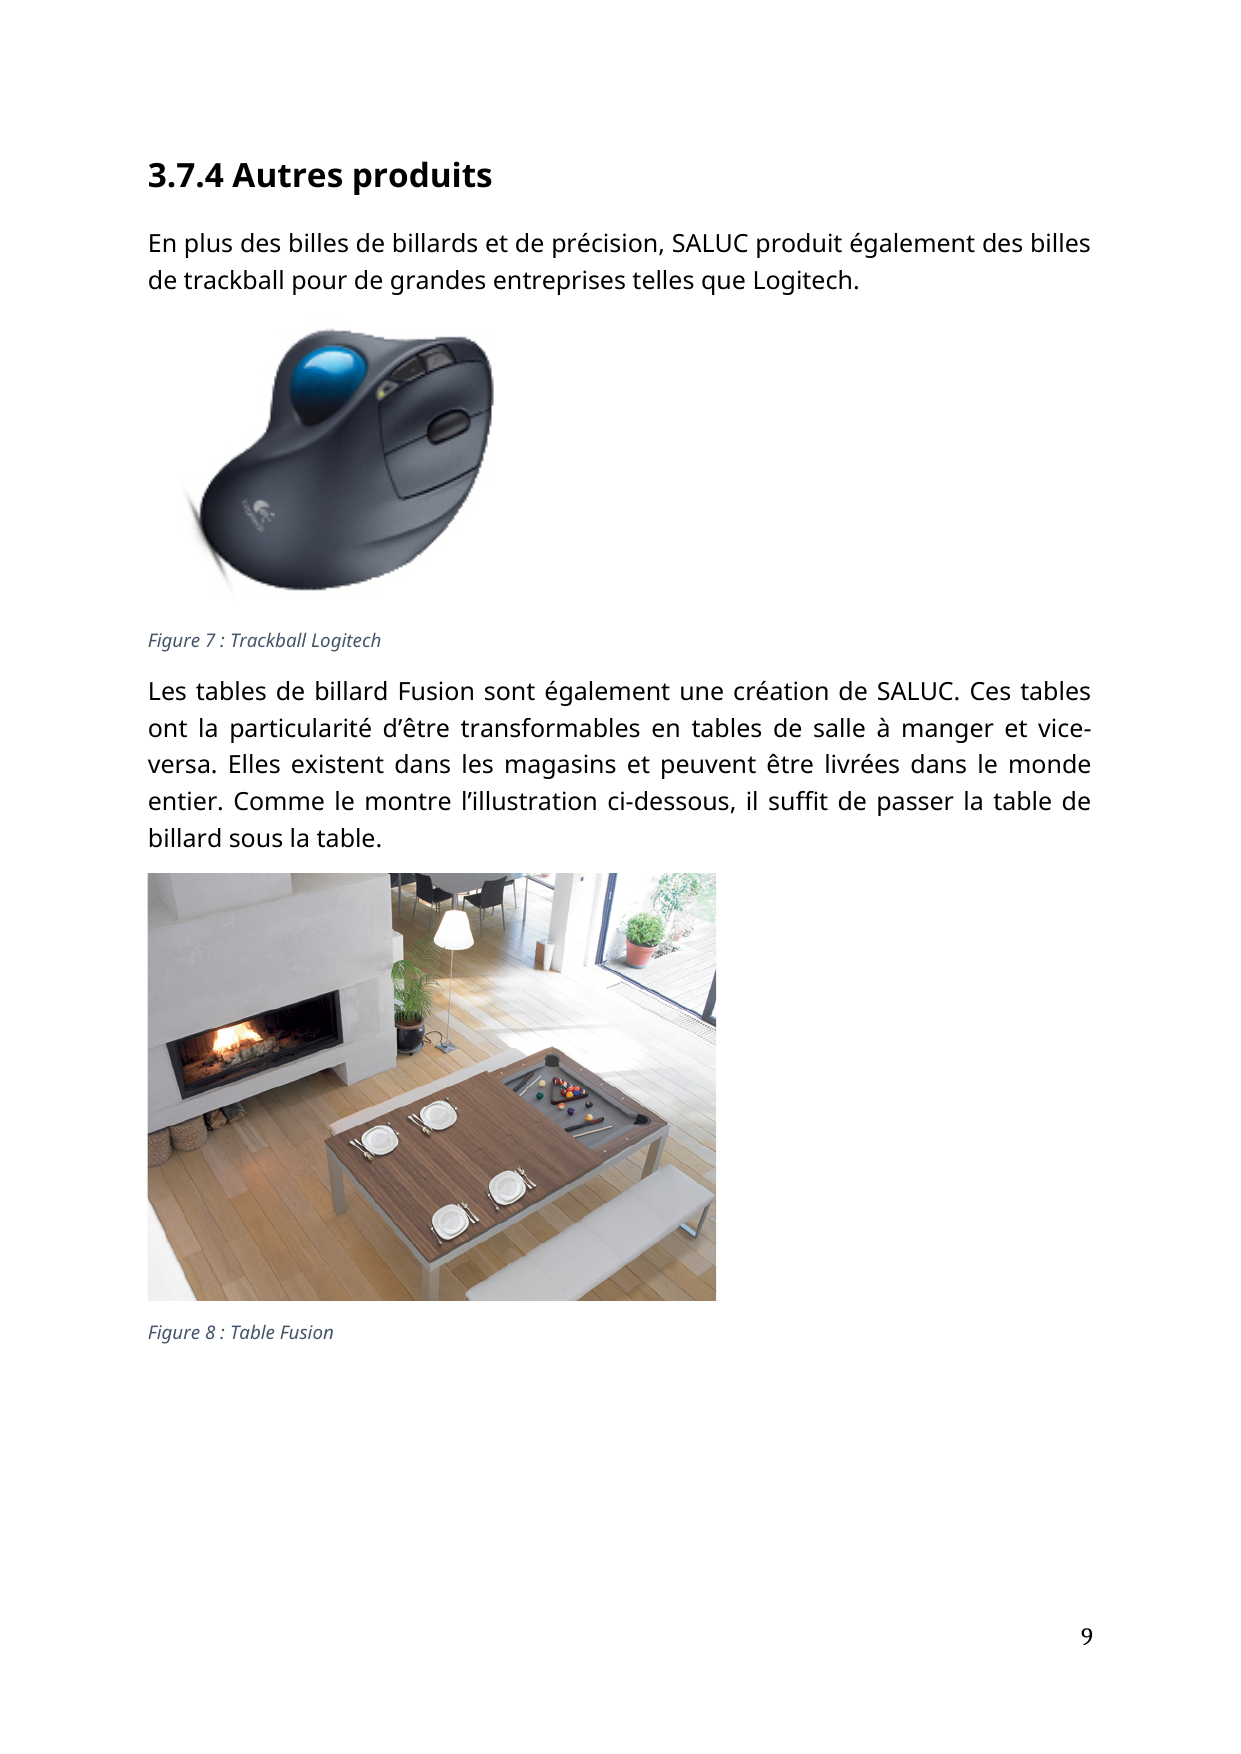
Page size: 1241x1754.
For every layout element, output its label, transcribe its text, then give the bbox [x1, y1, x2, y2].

text Figure 7 : Trackball Logitech [148, 627, 1093, 653]
text En plus des billes de billards et de précision, SALUC produit également des billes de trackball pour de grandes entreprises telles que Logitech. [148, 226, 1093, 297]
picture [147, 873, 717, 1301]
text Les tables de billard Fusion sont également une création de SALUC. Ces tables ont la particularité d’être transformables en tables de salle à manger et vice-versa. Elles existent dans les magasins et peuvent être livrées dans le monde entier. Comme le montre l’illustration ci-dessous, il suffit de passer la table de billard sous la table. [148, 673, 1093, 854]
subtitle Autres produits [148, 152, 1093, 197]
picture [147, 316, 558, 609]
text Figure 8 : Table Fusion [148, 1319, 1093, 1345]
